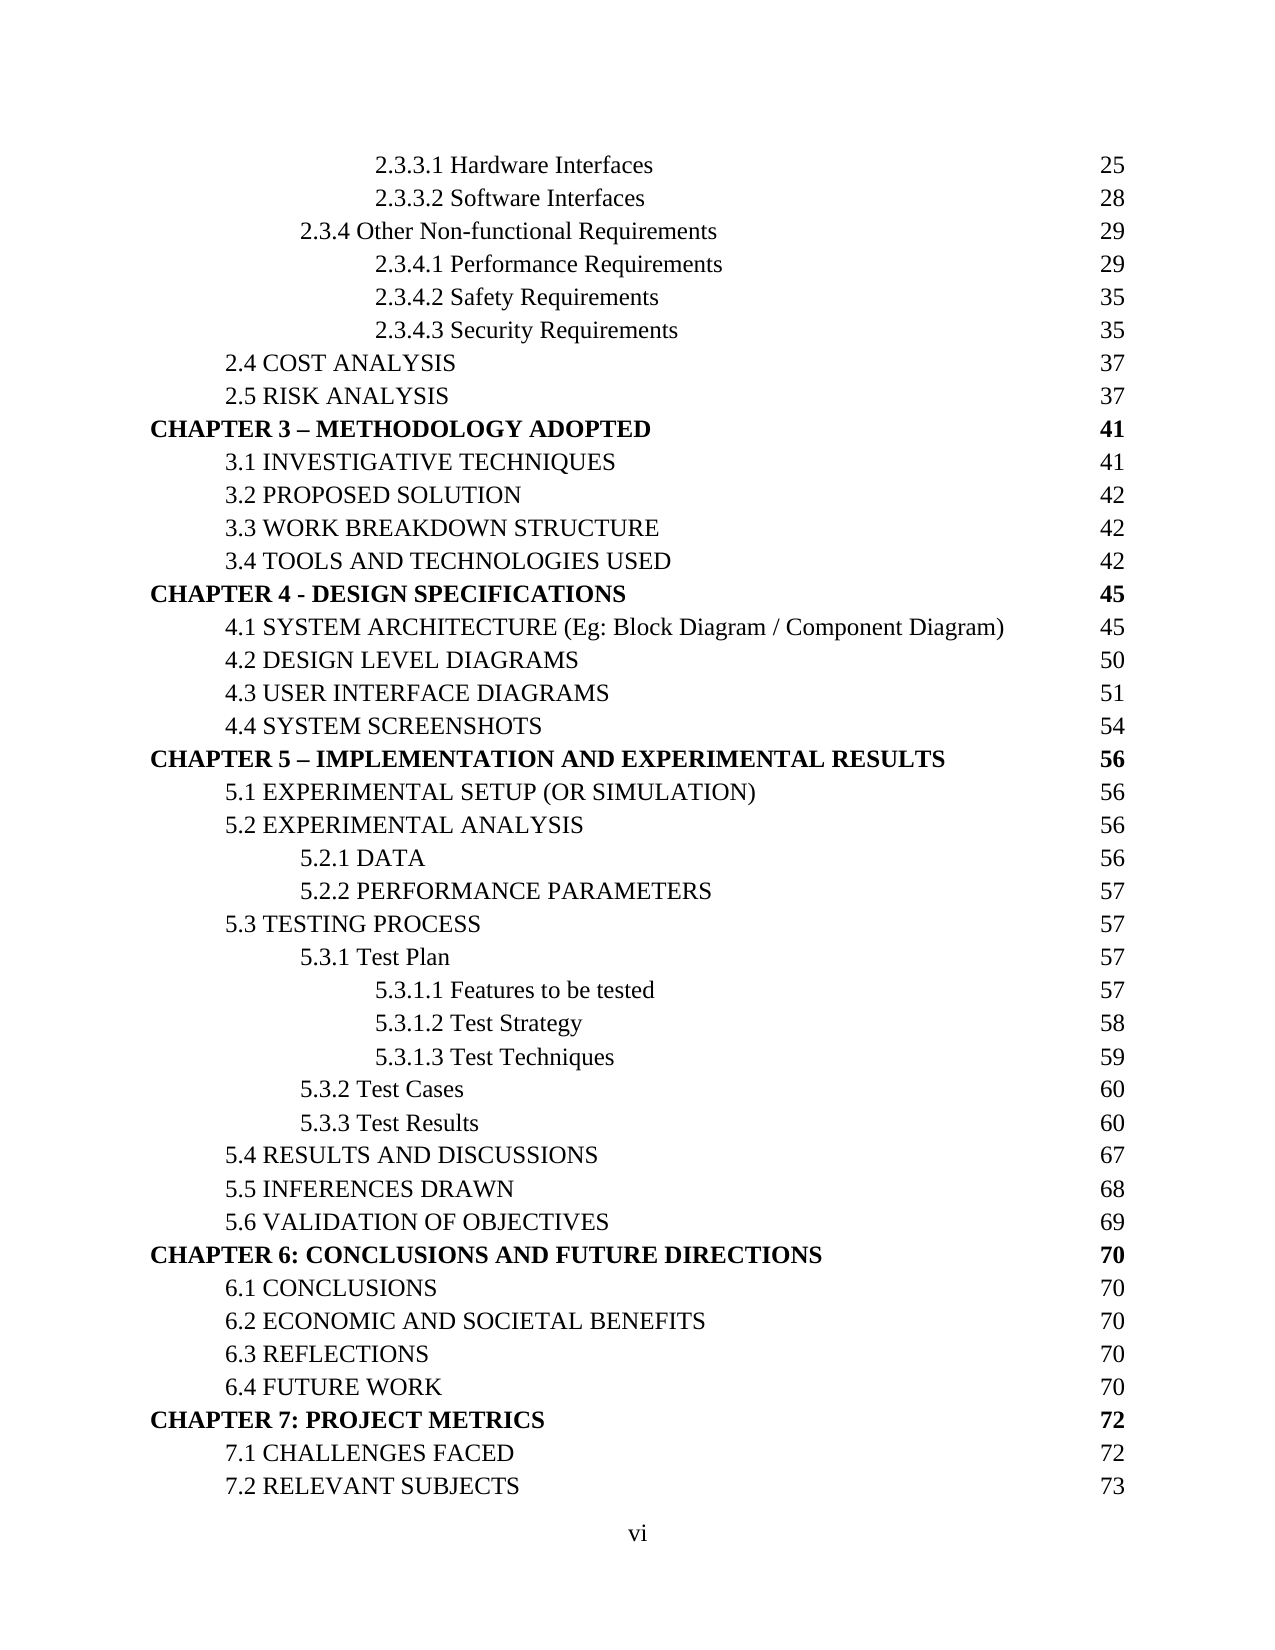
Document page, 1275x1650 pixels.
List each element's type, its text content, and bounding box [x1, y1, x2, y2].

text 4.2 DESIGN LEVEL DIAGRAMS 50 [225, 645, 1125, 674]
text 3.1 INVESTIGATIVE TECHNIQUES 41 [225, 447, 1125, 476]
text 6.2 ECONOMIC AND SOCIETAL BENEFITS 70 [225, 1306, 1125, 1334]
text 5.3.3 Test Results 60 [300, 1108, 1125, 1136]
text 5.6 VALIDATION OF OBJECTIVES 69 [225, 1207, 1125, 1235]
text 2.4 COST ANALYSIS 37 [225, 348, 1125, 377]
text 5.3.1 Test Plan 57 [300, 942, 1125, 971]
text 4.1 SYSTEM ARCHITECTURE (Eg: Block Diagram / Component Diagram) 45 [225, 612, 1125, 641]
text 5.3.1.3 Test Techniques 59 [375, 1042, 1125, 1070]
text 5.3.2 Test Cases 60 [300, 1074, 1125, 1103]
text 2.5 RISK ANALYSIS 37 [225, 381, 1125, 410]
text 3.3 WORK BREAKDOWN STRUCTURE 42 [225, 513, 1125, 542]
text 6.1 CONCLUSIONS 70 [225, 1273, 1125, 1301]
text 2.3.4 Other Non-functional Requirements 29 [300, 216, 1125, 245]
text 5.5 INFERENCES DRAWN 68 [225, 1174, 1125, 1202]
text 3.2 PROPOSED SOLUTION 42 [225, 480, 1125, 509]
text 2.3.3.2 Software Interfaces 28 [375, 183, 1125, 212]
text CHAPTER 3 – METHODOLOGY ADOPTED 41 [150, 414, 1125, 443]
text 5.4 RESULTS AND DISCUSSIONS 67 [225, 1141, 1125, 1169]
text CHAPTER 5 – IMPLEMENTATION AND EXPERIMENTAL RESULTS 56 [150, 744, 1125, 773]
text 5.3 TESTING PROCESS 57 [225, 909, 1125, 938]
text 5.2.1 DATA 56 [300, 843, 1125, 872]
text 5.3.1.2 Test Strategy 58 [375, 1008, 1125, 1037]
text 6.3 REFLECTIONS 70 [225, 1339, 1125, 1367]
text 4.4 SYSTEM SCREENSHOTS 54 [225, 711, 1125, 740]
text 4.3 USER INTERFACE DIAGRAMS 51 [225, 678, 1125, 707]
text 5.2.2 PERFORMANCE PARAMETERS 57 [300, 876, 1125, 905]
text 6.4 FUTURE WORK 70 [225, 1372, 1125, 1401]
text CHAPTER 4 - DESIGN SPECIFICATIONS 45 [150, 579, 1125, 608]
text 5.1 EXPERIMENTAL SETUP (OR SIMULATION) 56 [150, 777, 1125, 806]
text 2.3.4.3 Security Requirements 35 [375, 315, 1125, 344]
text 2.3.3.1 Hardware Interfaces 25 [375, 150, 1125, 179]
text 5.2 EXPERIMENTAL ANALYSIS 56 [150, 810, 1125, 839]
text CHAPTER 7: PROJECT METRICS 72 [150, 1405, 1125, 1433]
text 3.4 TOOLS AND TECHNOLOGIES USED 42 [225, 546, 1125, 575]
text 5.3.1.1 Features to be tested 57 [375, 976, 1125, 1004]
text 7.2 RELEVANT SUBJECTS 73 [225, 1471, 1125, 1499]
text CHAPTER 6: CONCLUSIONS AND FUTURE DIRECTIONS 70 [150, 1240, 1125, 1268]
text 2.3.4.1 Performance Requirements 29 [375, 249, 1125, 278]
text 2.3.4.2 Safety Requirements 35 [375, 282, 1125, 311]
text 7.1 CHALLENGES FACED 72 [225, 1438, 1125, 1467]
